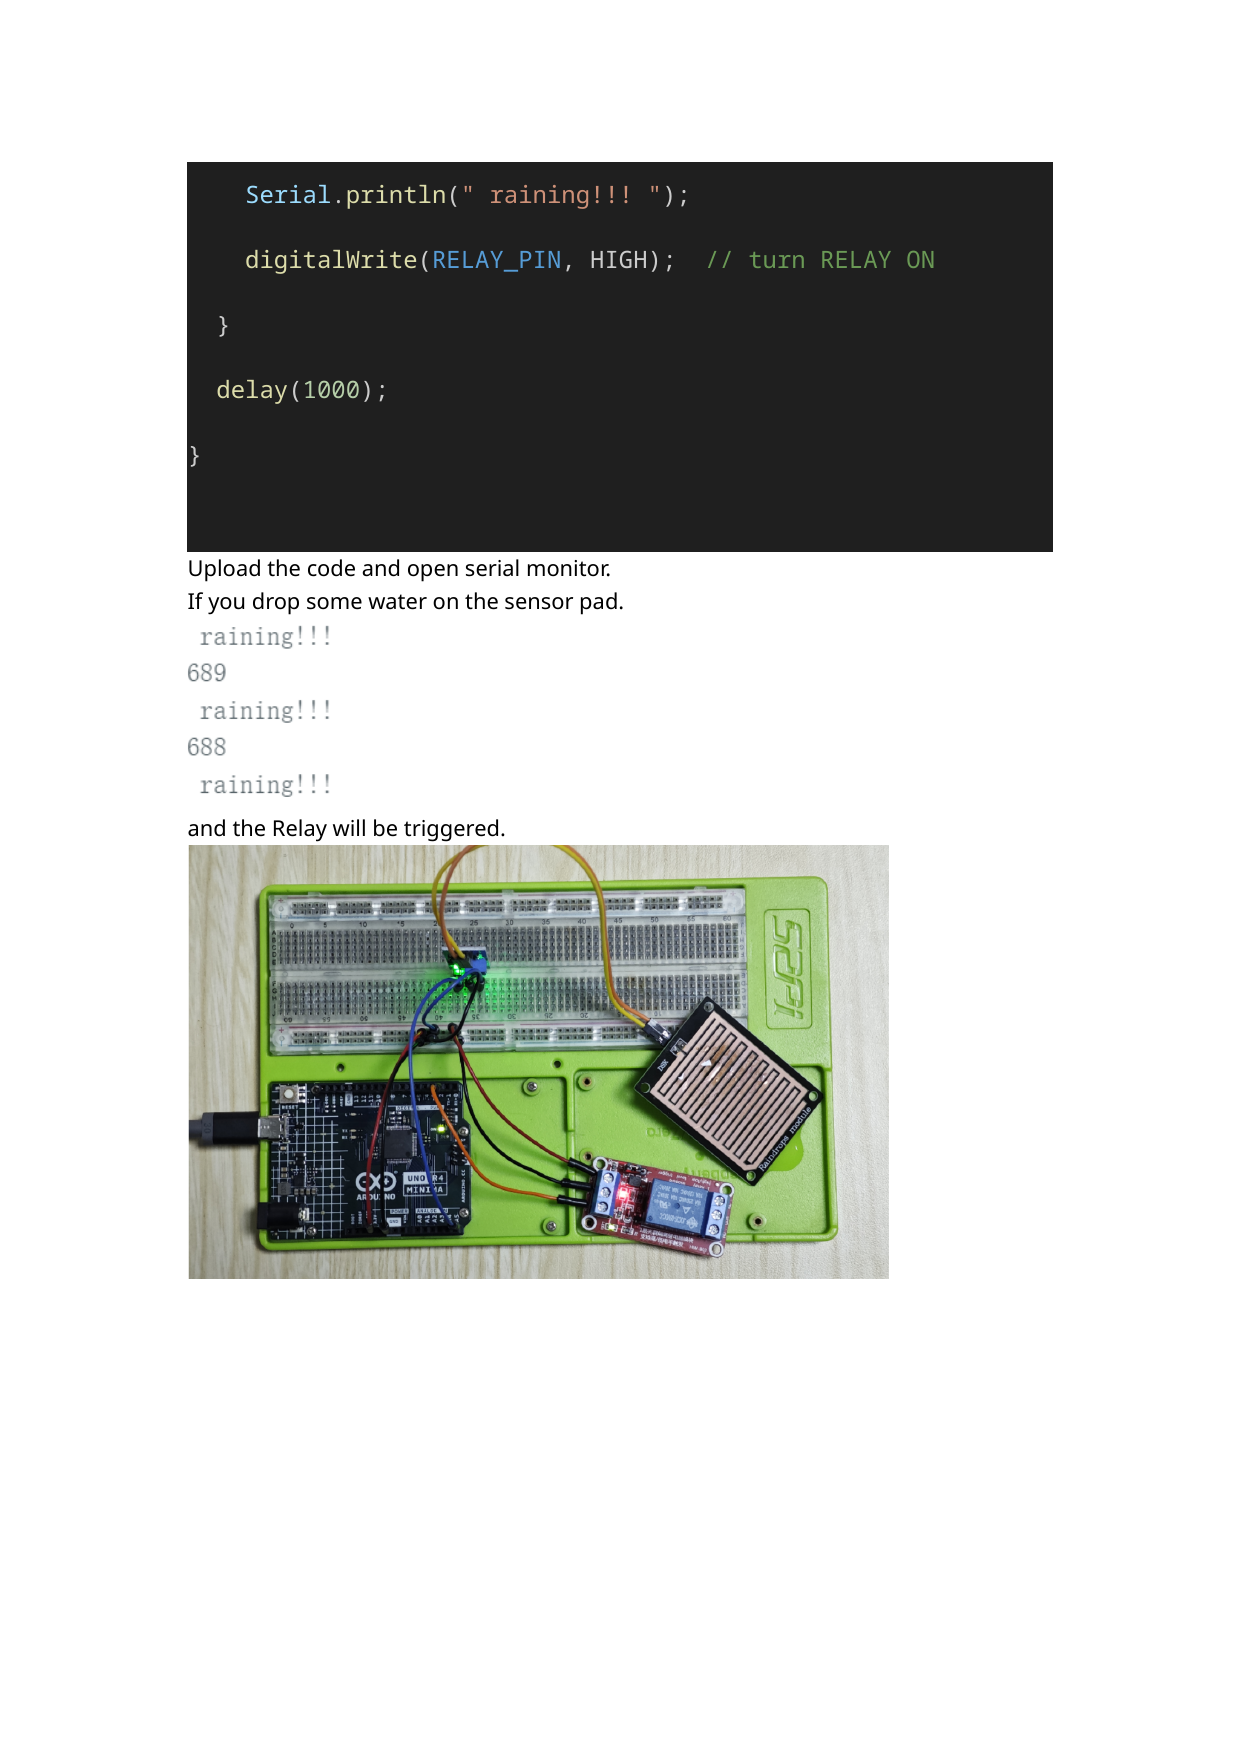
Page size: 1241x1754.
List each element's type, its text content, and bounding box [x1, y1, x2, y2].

text delay(1000); [187, 357, 1053, 422]
text } [187, 292, 1053, 357]
text Serial.println(" raining!!! "); [187, 162, 1053, 227]
picture [187, 617, 589, 807]
text and the Relay will be triggered. [187, 812, 1053, 844]
text } [187, 422, 1053, 487]
text If you drop some water on the sensor pad. [187, 584, 1053, 617]
text Upload the code and open serial monitor. [187, 552, 1053, 584]
picture [190, 845, 888, 1279]
text digitalWrite(RELAY_PIN, HIGH); // turn RELAY ON [187, 227, 1053, 292]
